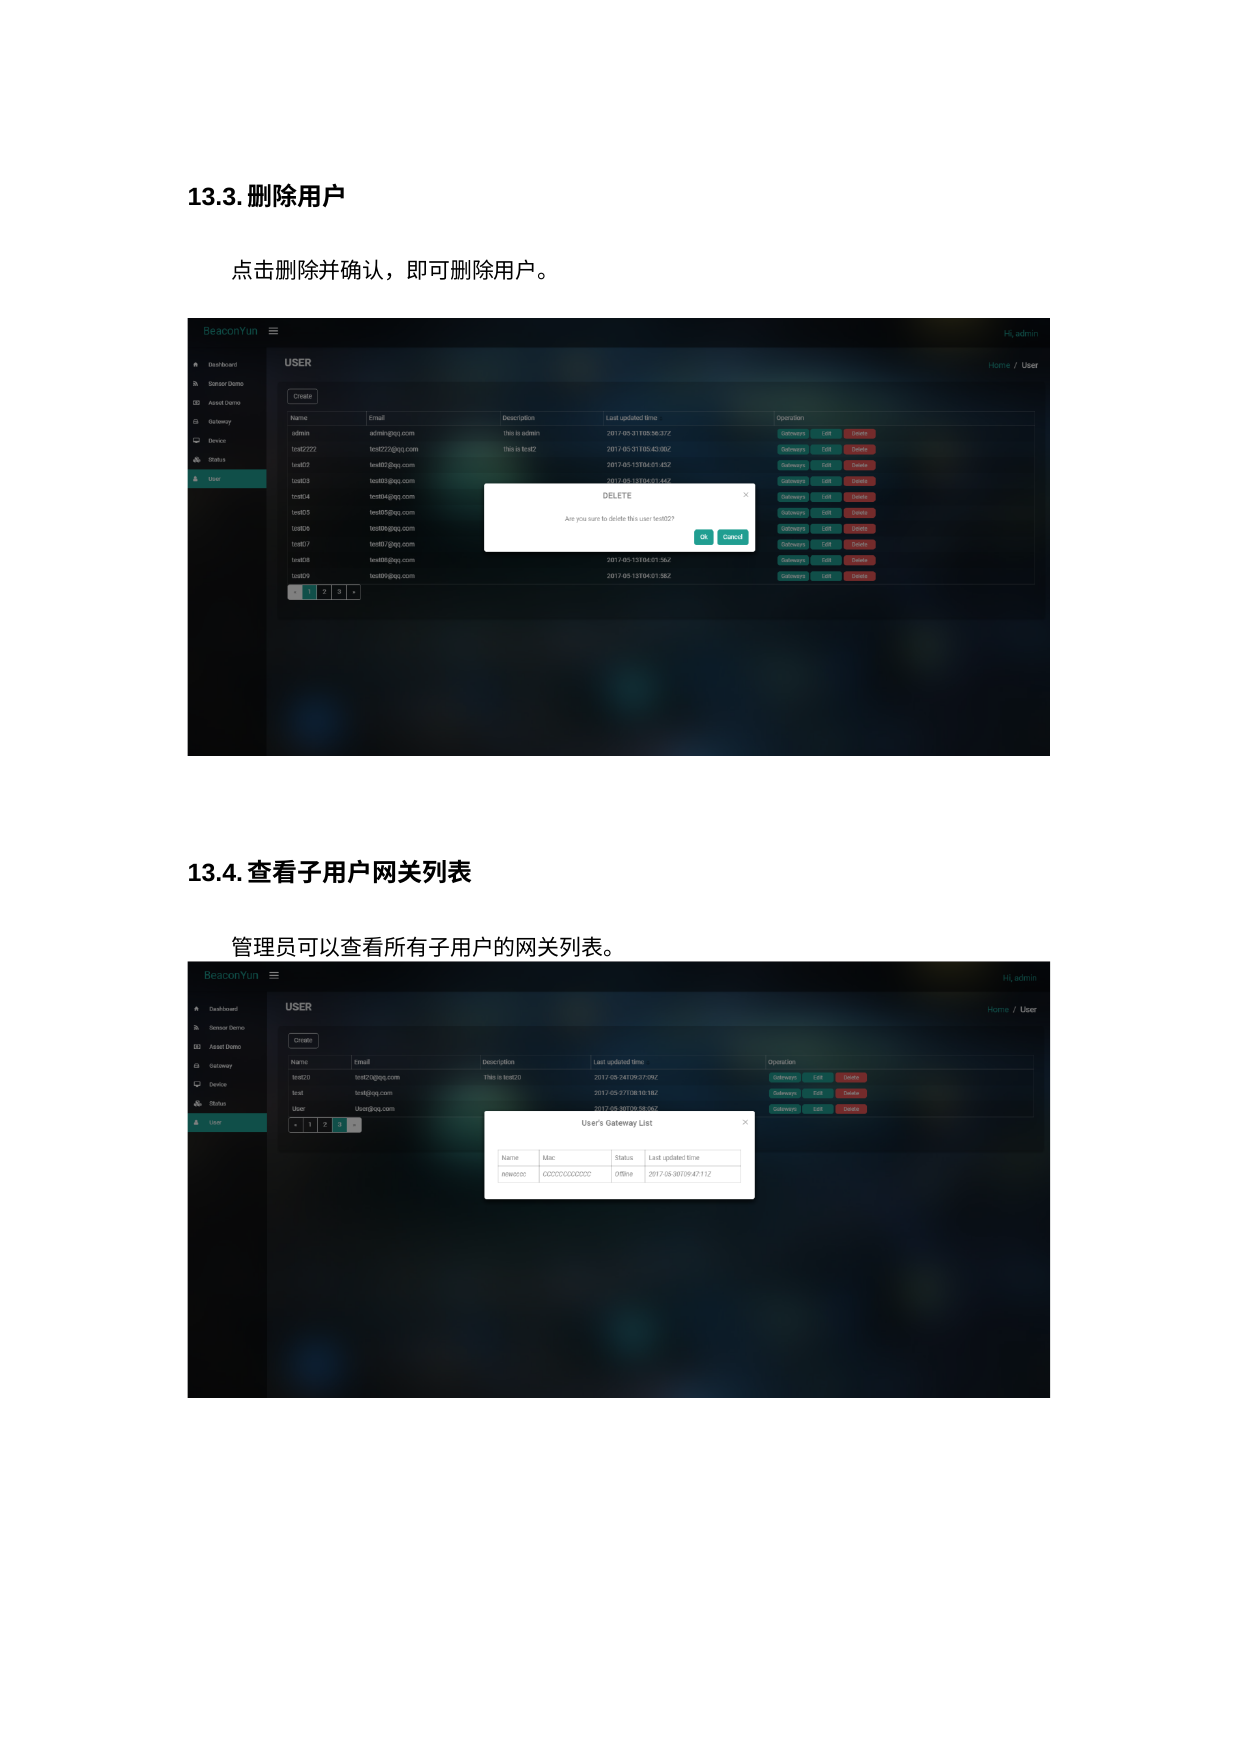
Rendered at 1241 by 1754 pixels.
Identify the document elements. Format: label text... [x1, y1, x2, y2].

subtitle 查看子用户网关列表 [187, 838, 1053, 903]
subtitle 删除用户 [187, 162, 1053, 227]
picture [187, 318, 1050, 756]
picture [187, 961, 1050, 1398]
text 管理员可以查看所有子用户的网关列表。 [187, 929, 1053, 962]
text 点击删除并确认，即可删除用户。 [187, 253, 1053, 286]
